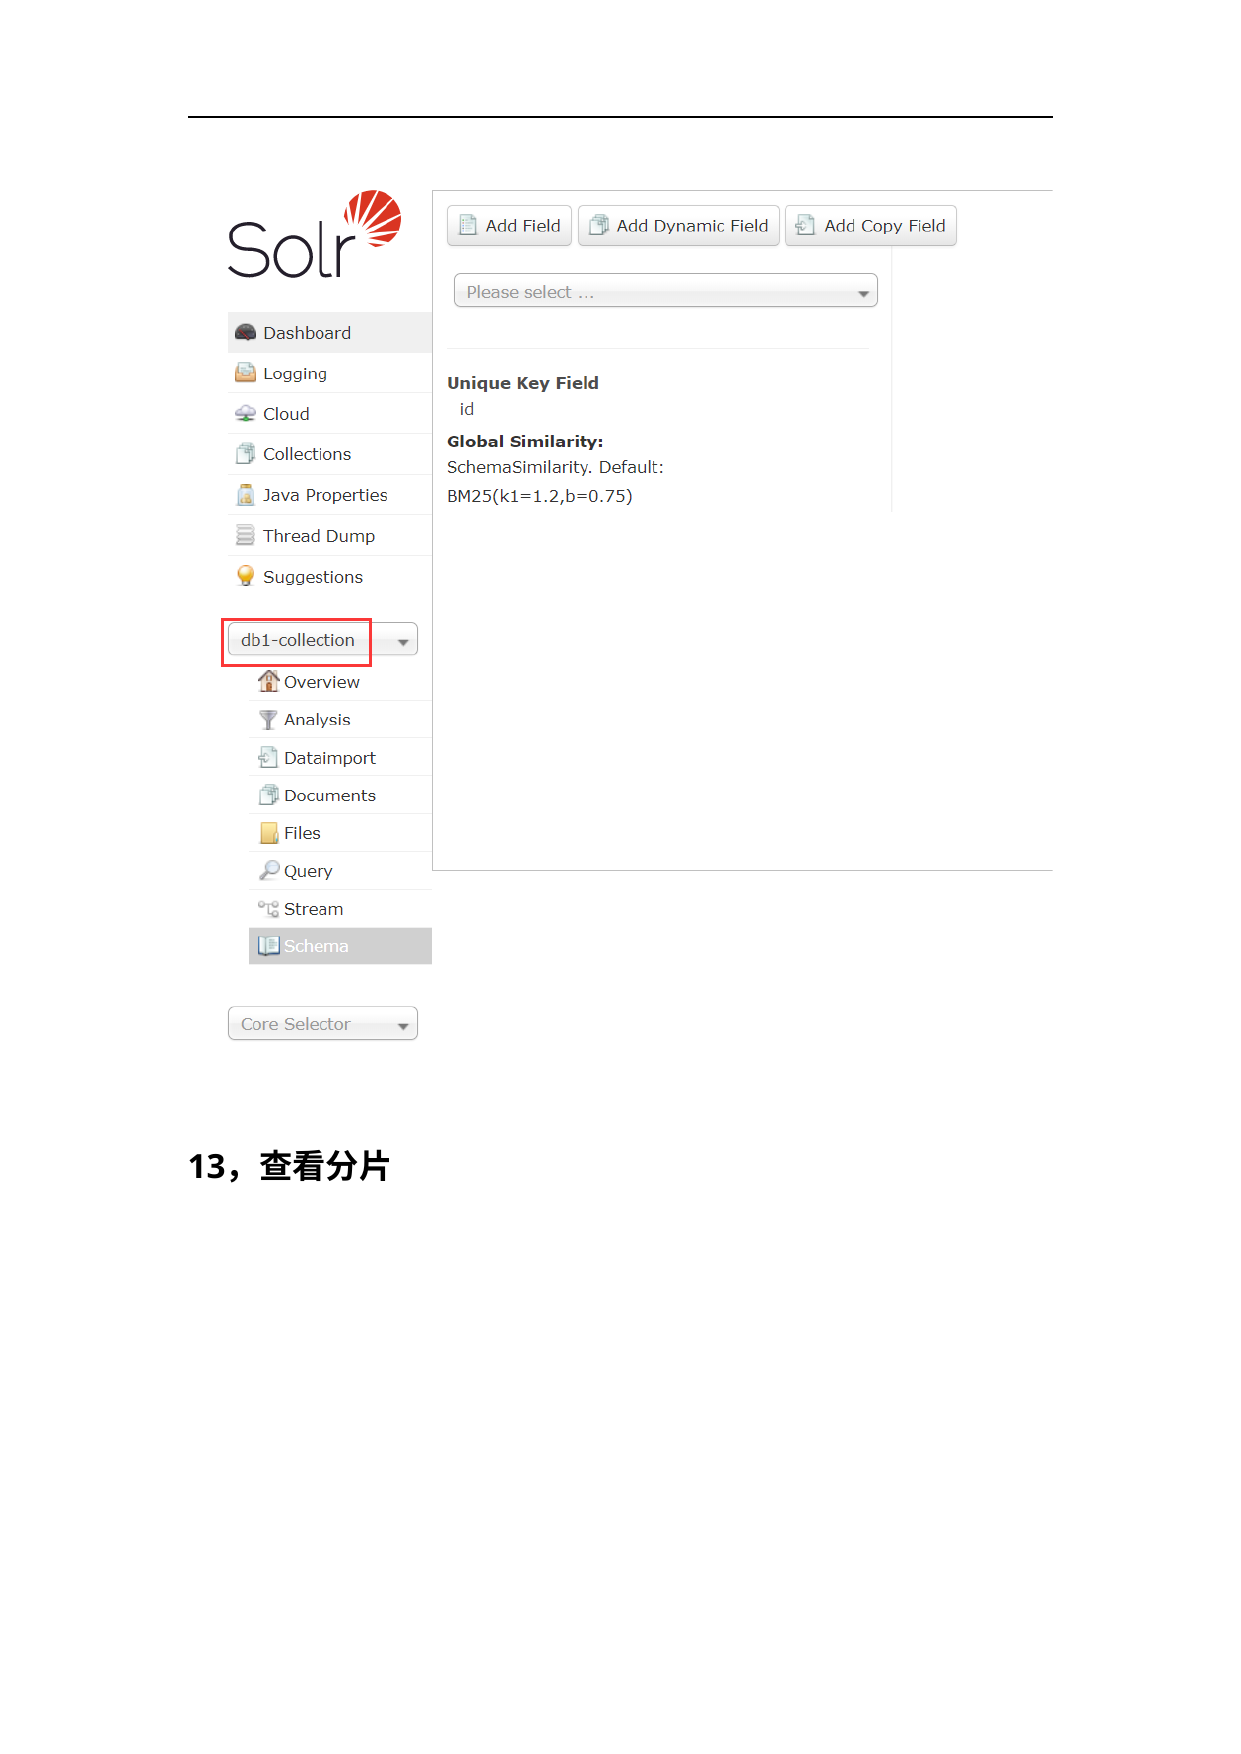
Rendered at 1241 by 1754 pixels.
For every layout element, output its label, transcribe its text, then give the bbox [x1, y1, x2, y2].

picture [187, 162, 1053, 1077]
subtitle 13，查看分片 [187, 1132, 1053, 1197]
